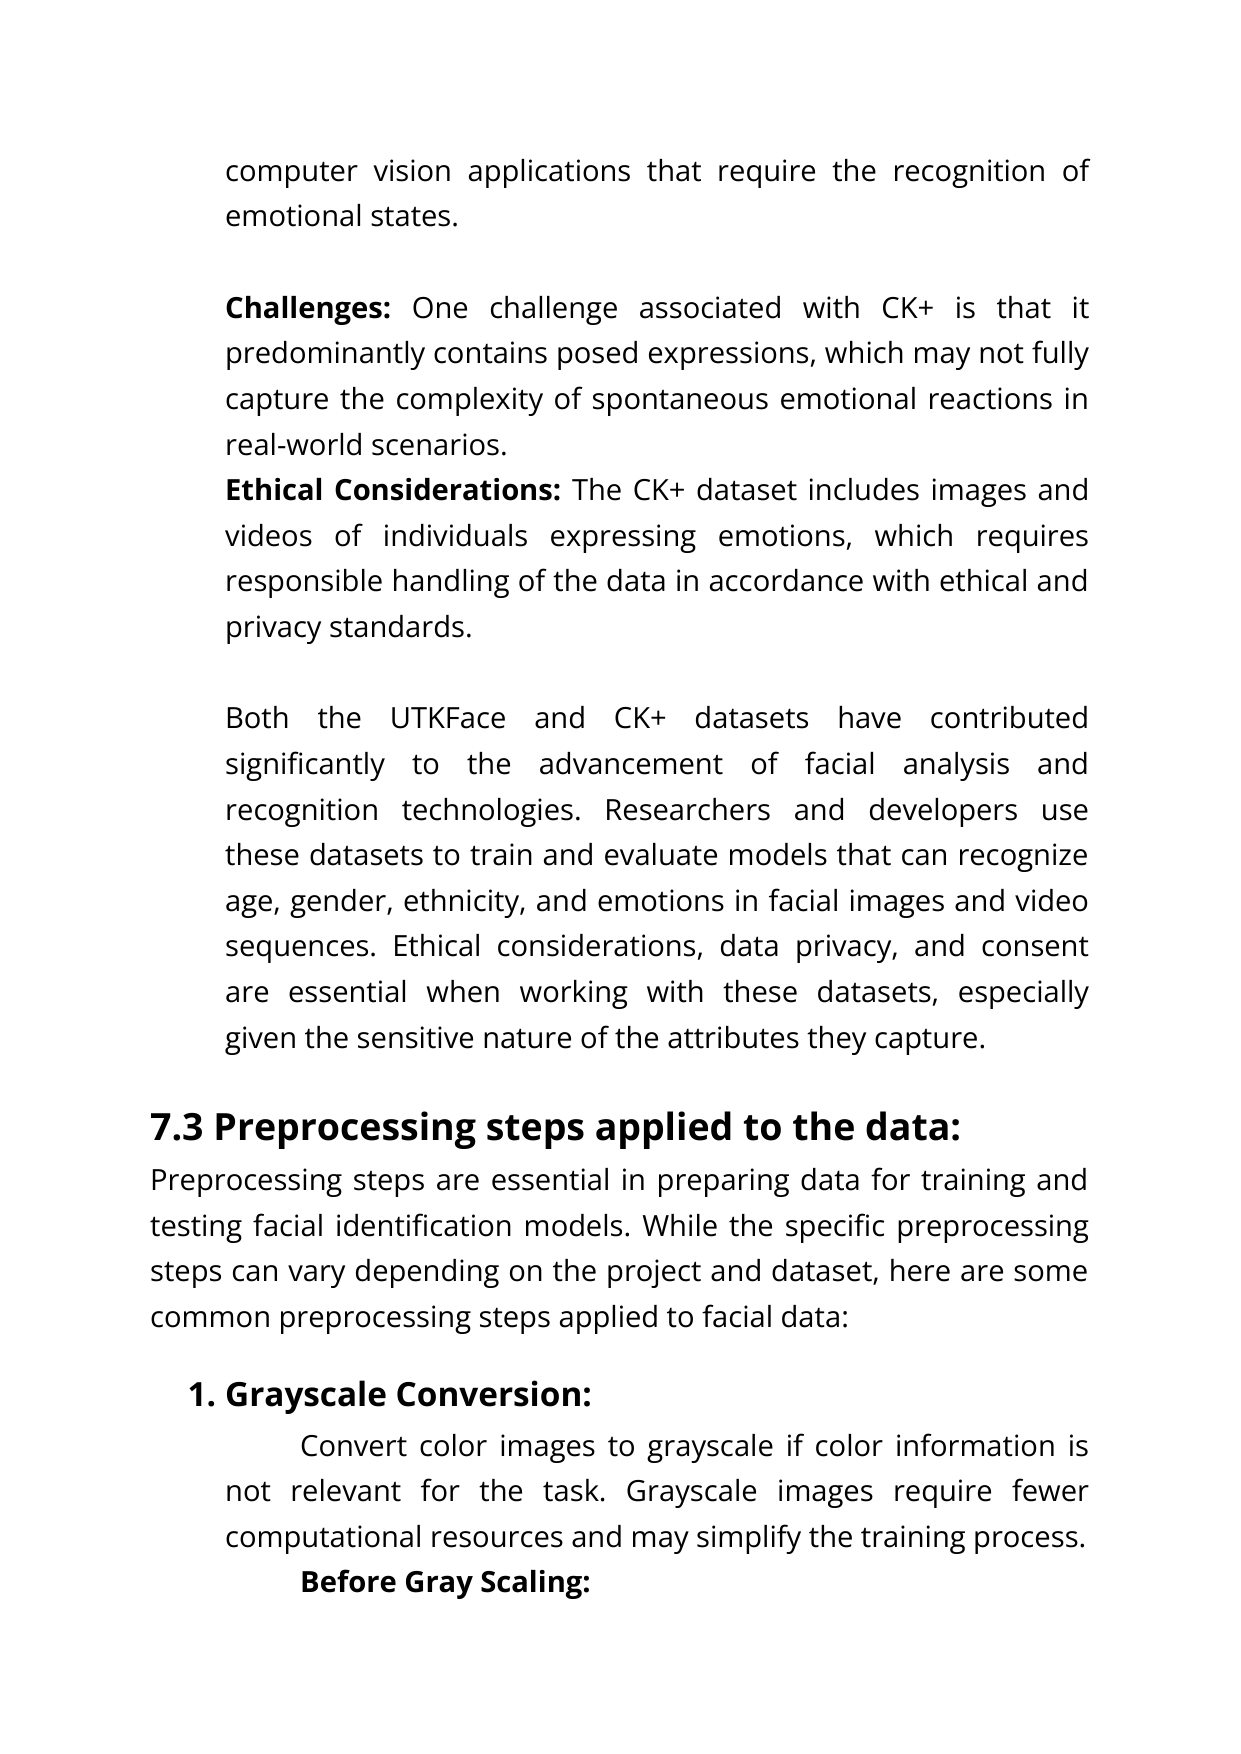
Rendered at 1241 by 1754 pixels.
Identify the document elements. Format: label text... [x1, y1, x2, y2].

text Both the UTKFace and CK+ datasets have contributed significantly to the advancement of facial analysis and recognition technologies. Researchers and developers use these datasets to train and evaluate models that can recognize age, gender, ethnicity, and emotions in facial images and video sequences. Ethical considerations, data privacy, and consent are essential when working with these datasets, especially given the sensitive nature of the attributes they capture. [225, 697, 1090, 1057]
text Challenges: One challenge associated with CK+ is that it predominantly contains posed expressions, which may not fully capture the complexity of spontaneous emotional reactions in real-world scenarios. [225, 287, 1090, 463]
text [225, 150, 1090, 235]
subtitle 7.3 Preprocessing steps applied to the data: [150, 1100, 1090, 1151]
text Convert color images to grayscale if color information is not relevant for the task. Grayscale images require fewer computational resources and may simplify the training process. [225, 1425, 1090, 1556]
text Preprocessing steps are essential in preparing data for training and testing facial identification models. While the specific preprocessing steps can vary depending on the project and dataset, here are some common preprocessing steps applied to facial data: [150, 1159, 1090, 1336]
text Before Gray Scaling: [225, 1562, 1090, 1601]
subtitle Grayscale Conversion: [187, 1371, 1090, 1416]
text Ethical Considerations: The CK+ dataset includes images and videos of individuals expressing emotions, which requires responsible handling of the data in accordance with ethical and privacy standards. [225, 469, 1090, 646]
